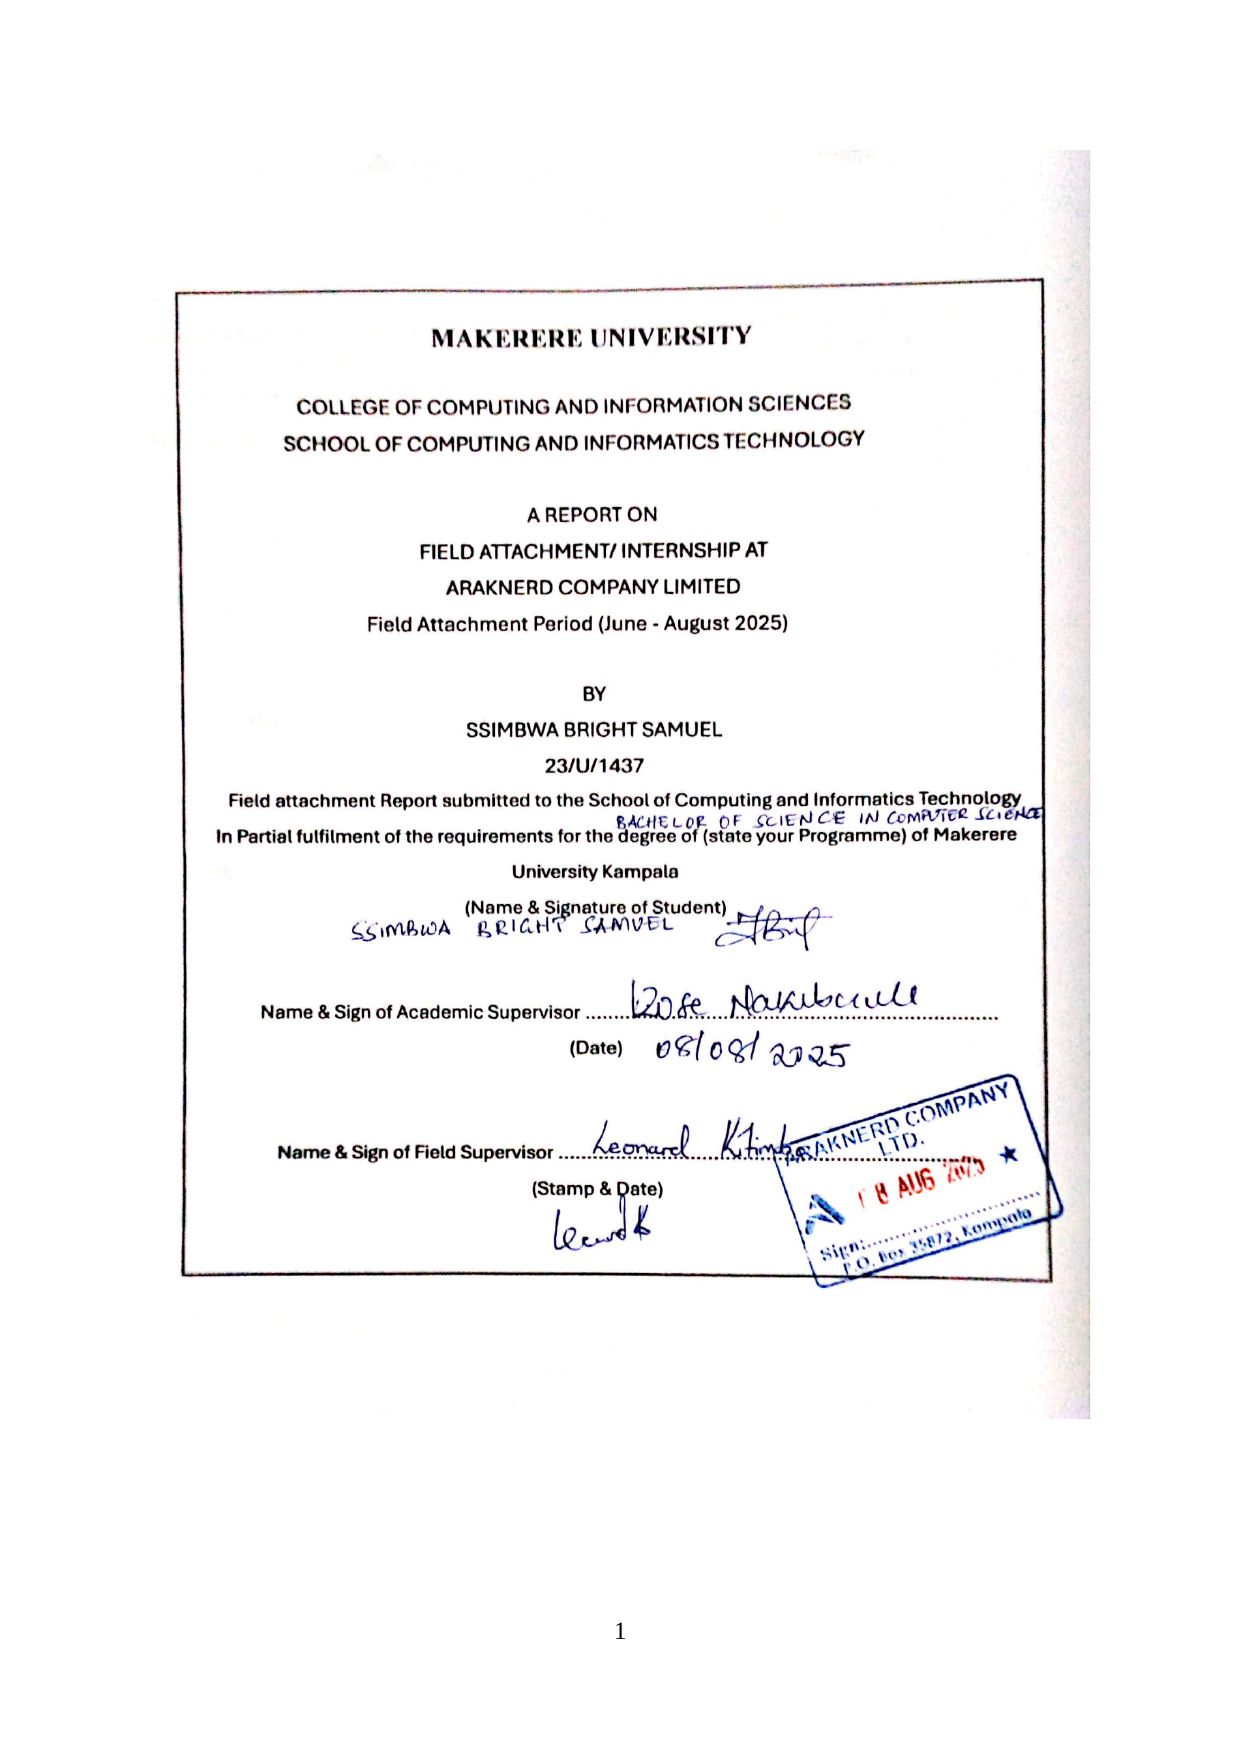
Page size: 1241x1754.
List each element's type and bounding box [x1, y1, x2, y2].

picture [150, 150, 1091, 1419]
